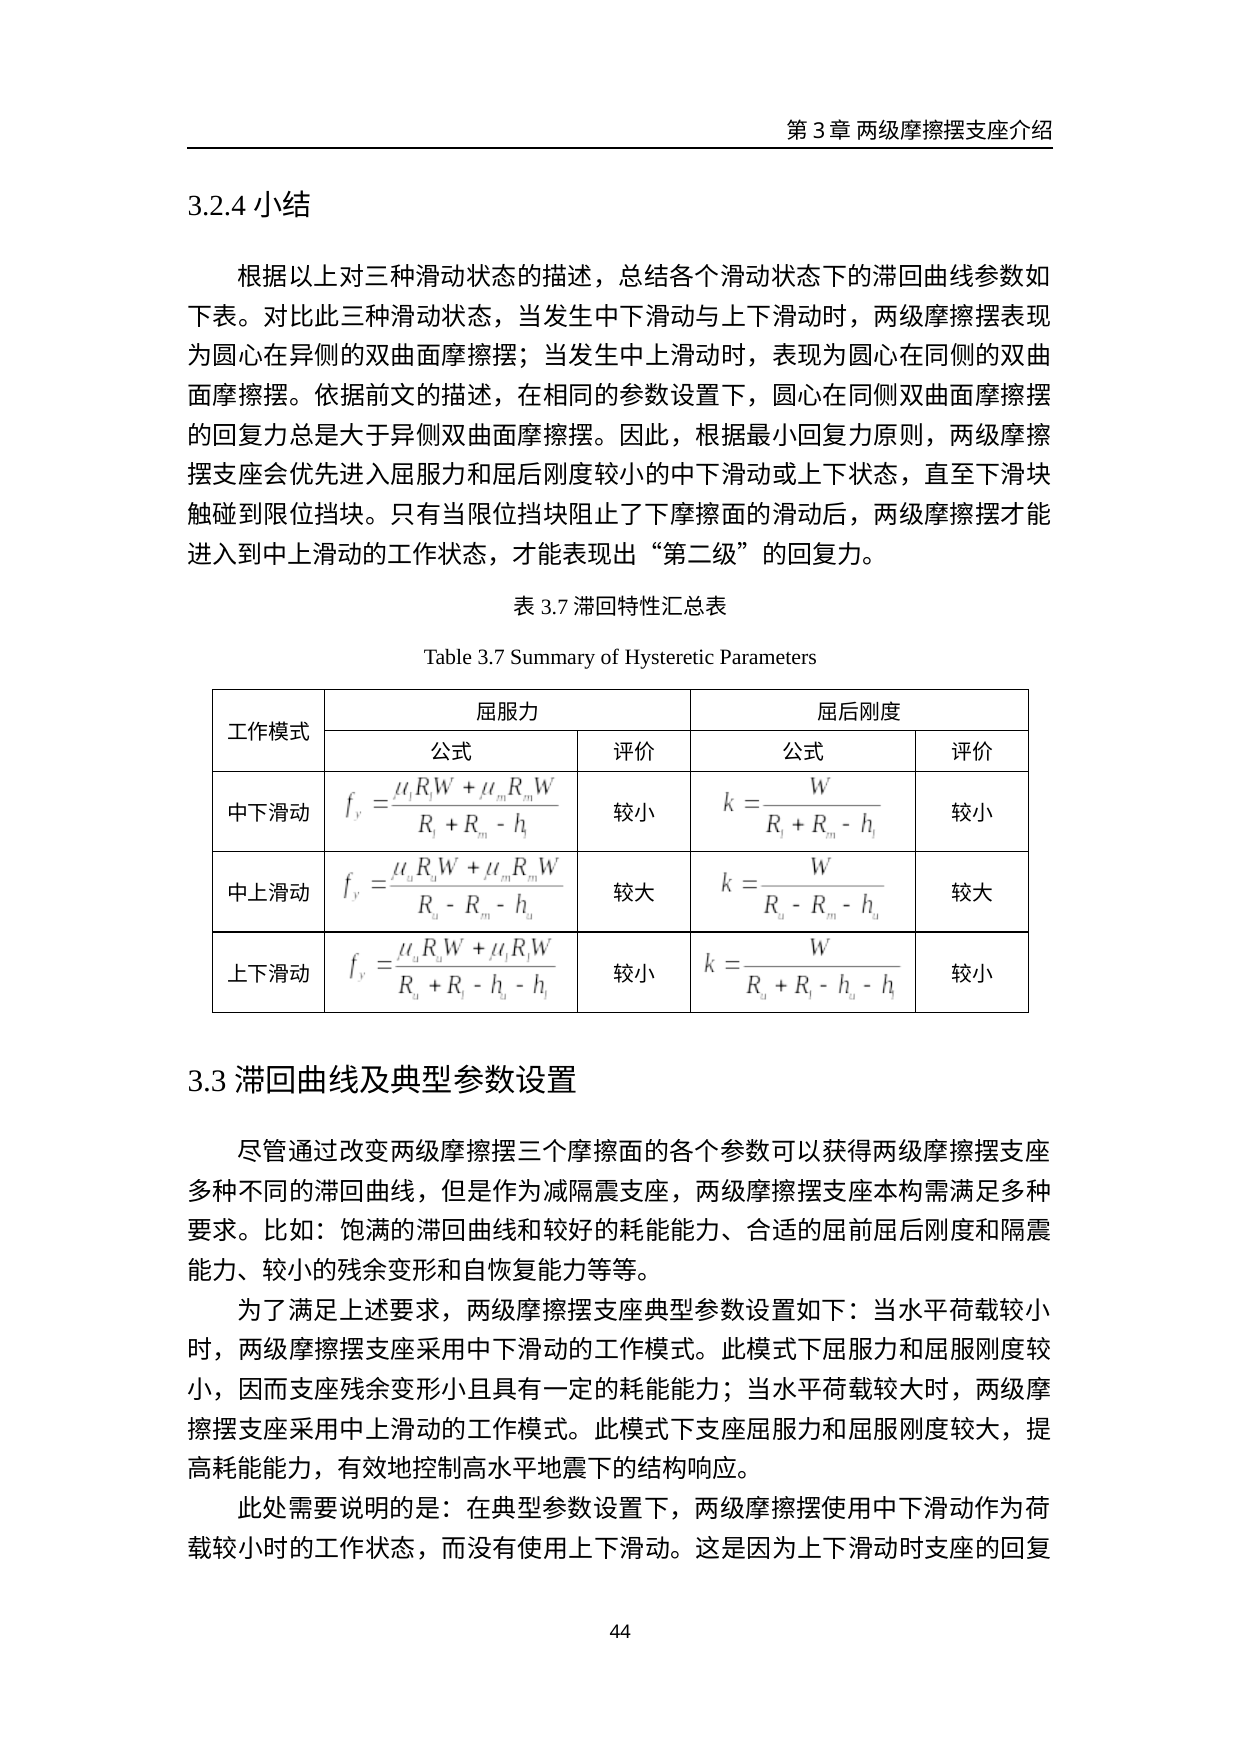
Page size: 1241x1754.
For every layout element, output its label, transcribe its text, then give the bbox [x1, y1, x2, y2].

table_cell [691, 933, 915, 1012]
table_header 屈后刚度 [691, 690, 1028, 730]
table_cell 中下滑动 [213, 772, 324, 851]
table_cell 较小 [916, 772, 1028, 851]
table_cell [691, 772, 915, 851]
table_cell 上下滑动 [213, 933, 324, 1012]
text 尽管通过改变两级摩擦摆三个摩擦面的各个参数可以获得两级摩擦摆支座多种不同的滞回曲线，但是作为减隔震支座，两级摩擦摆支座本构需满足多种要求。比如：饱满的滞回曲线和较好的耗能能力、合适的屈前屈后刚度和隔震能力、较小的残余变形和自恢复能力等等。 [187, 1130, 1053, 1288]
subtitle 滞回曲线及典型参数设置 [187, 1038, 1053, 1117]
text 根据以上对三种滑动状态的描述，总结各个滑动状态下的滞回曲线参数如下表。对比此三种滑动状态，当发生中下滑动与上下滑动时，两级摩擦摆表现为圆心在异侧的双曲面摩擦摆；当发生中上滑动时，表现为圆心在同侧的双曲面摩擦摆。依据前文的描述，在相同的参数设置下，圆心在同侧双曲面摩擦摆的回复力总是大于异侧双曲面摩擦摆。因此，根据最小回复力原则，两级摩擦摆支座会优先进入屈服力和屈后刚度较小的中下滑动或上下状态，直至下滑块触碰到限位挡块。只有当限位挡块阻止了下摩擦面的滑动后，两级摩擦摆才能进入到中上滑动的工作状态，才能表现出“第二级”的回复力。 [187, 255, 1053, 572]
table_cell 较小 [916, 933, 1028, 1012]
table_cell 较小 [578, 933, 690, 1012]
table_cell 评价 [578, 731, 690, 771]
table_cell [325, 772, 577, 851]
table_cell [691, 852, 915, 931]
table_cell 公式 [325, 731, 577, 771]
table_cell 评价 [916, 731, 1028, 771]
table_cell [325, 852, 577, 931]
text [187, 1487, 1053, 1566]
table_cell [325, 933, 577, 1012]
table_cell 公式 [691, 731, 915, 771]
table_cell 中上滑动 [213, 852, 324, 931]
table_cell 较大 [578, 852, 690, 931]
table_cell 较大 [916, 852, 1028, 931]
table_header 屈服力 [325, 690, 690, 730]
text 为了满足上述要求，两级摩擦摆支座典型参数设置如下：当水平荷载较小时，两级摩擦摆支座采用中下滑动的工作模式。此模式下屈服力和屈服刚度较小，因而支座残余变形小且具有一定的耗能能力；当水平荷载较大时，两级摩擦摆支座采用中上滑动的工作模式。此模式下支座屈服力和屈服刚度较大，提高耗能能力，有效地控制高水平地震下的结构响应。 [187, 1288, 1053, 1487]
table_header 工作模式 [213, 690, 324, 771]
subtitle 小结 [187, 163, 1053, 242]
table_cell 较小 [578, 772, 690, 851]
